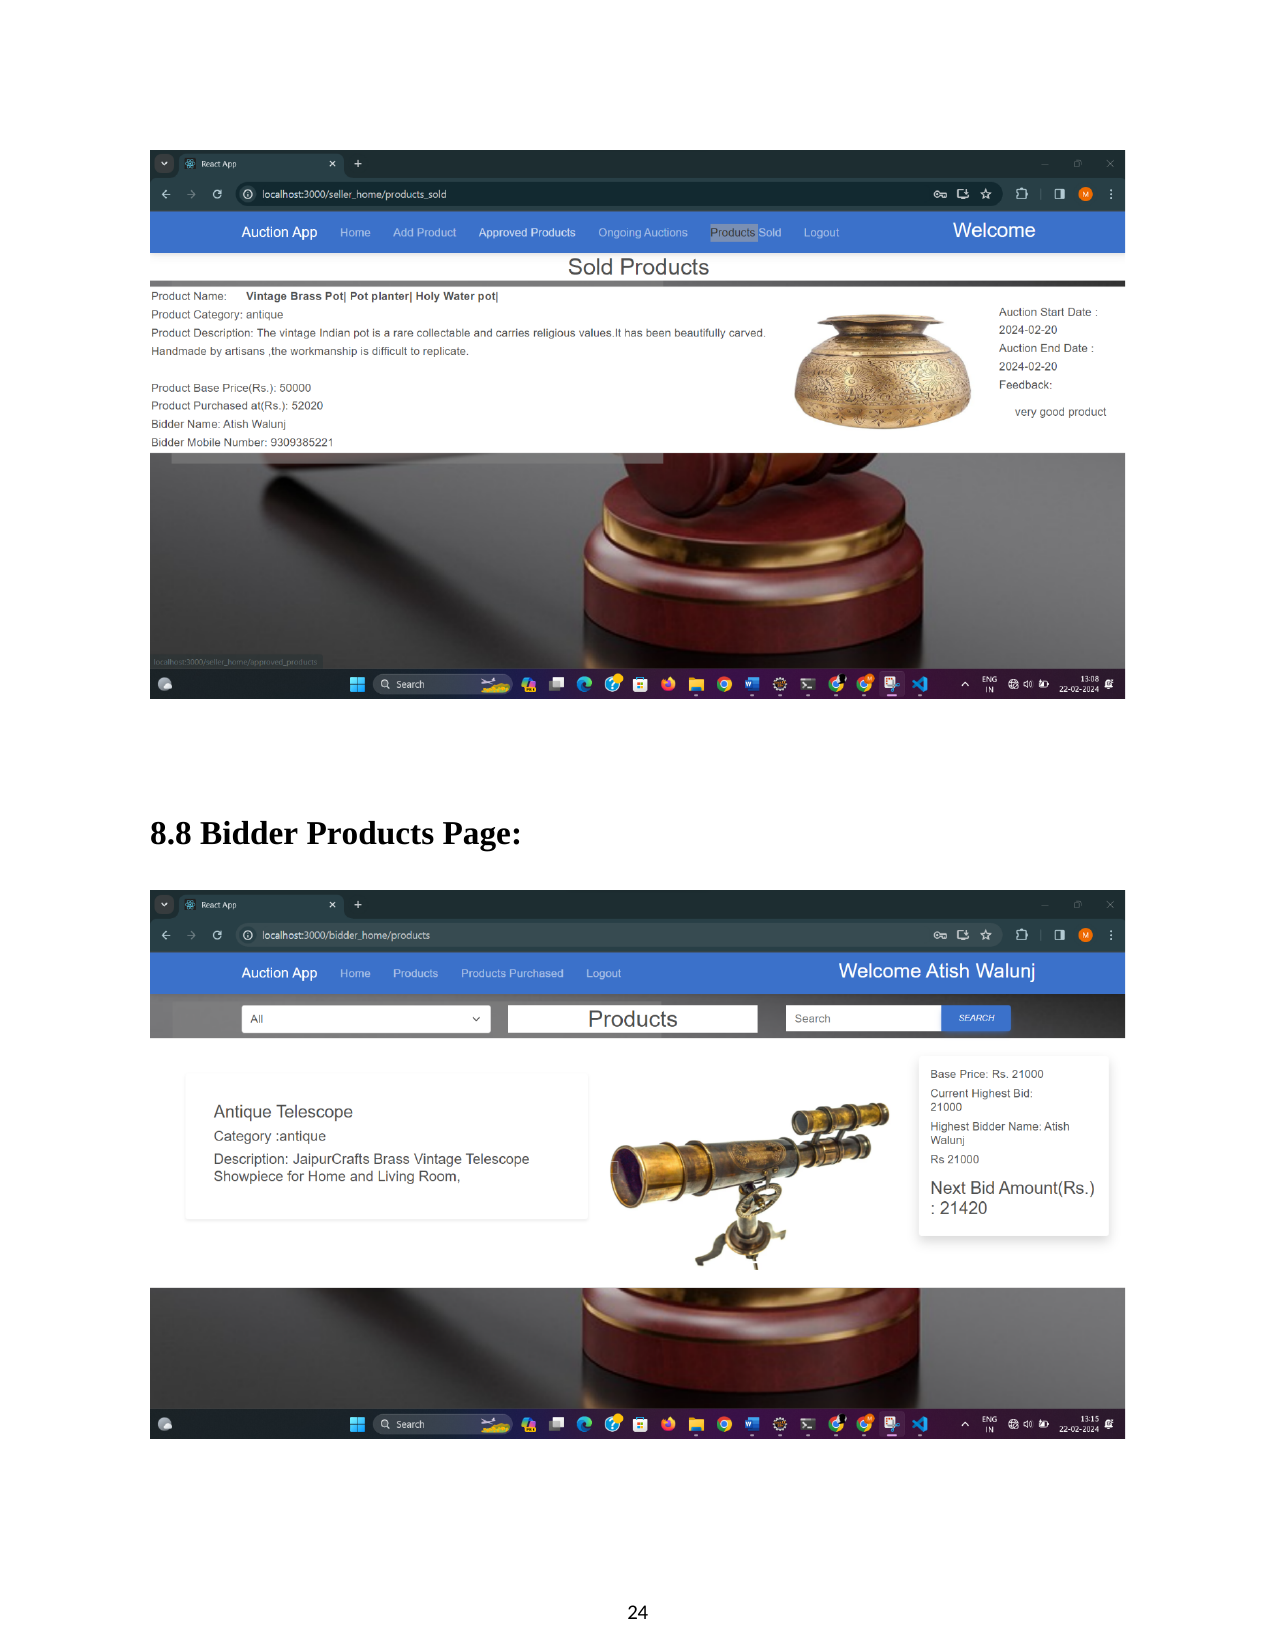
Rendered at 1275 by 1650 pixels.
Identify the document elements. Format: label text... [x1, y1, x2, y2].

text 8.8 Bidder Products Page: [150, 813, 1125, 852]
picture [150, 890, 1125, 1439]
picture [150, 150, 1125, 699]
